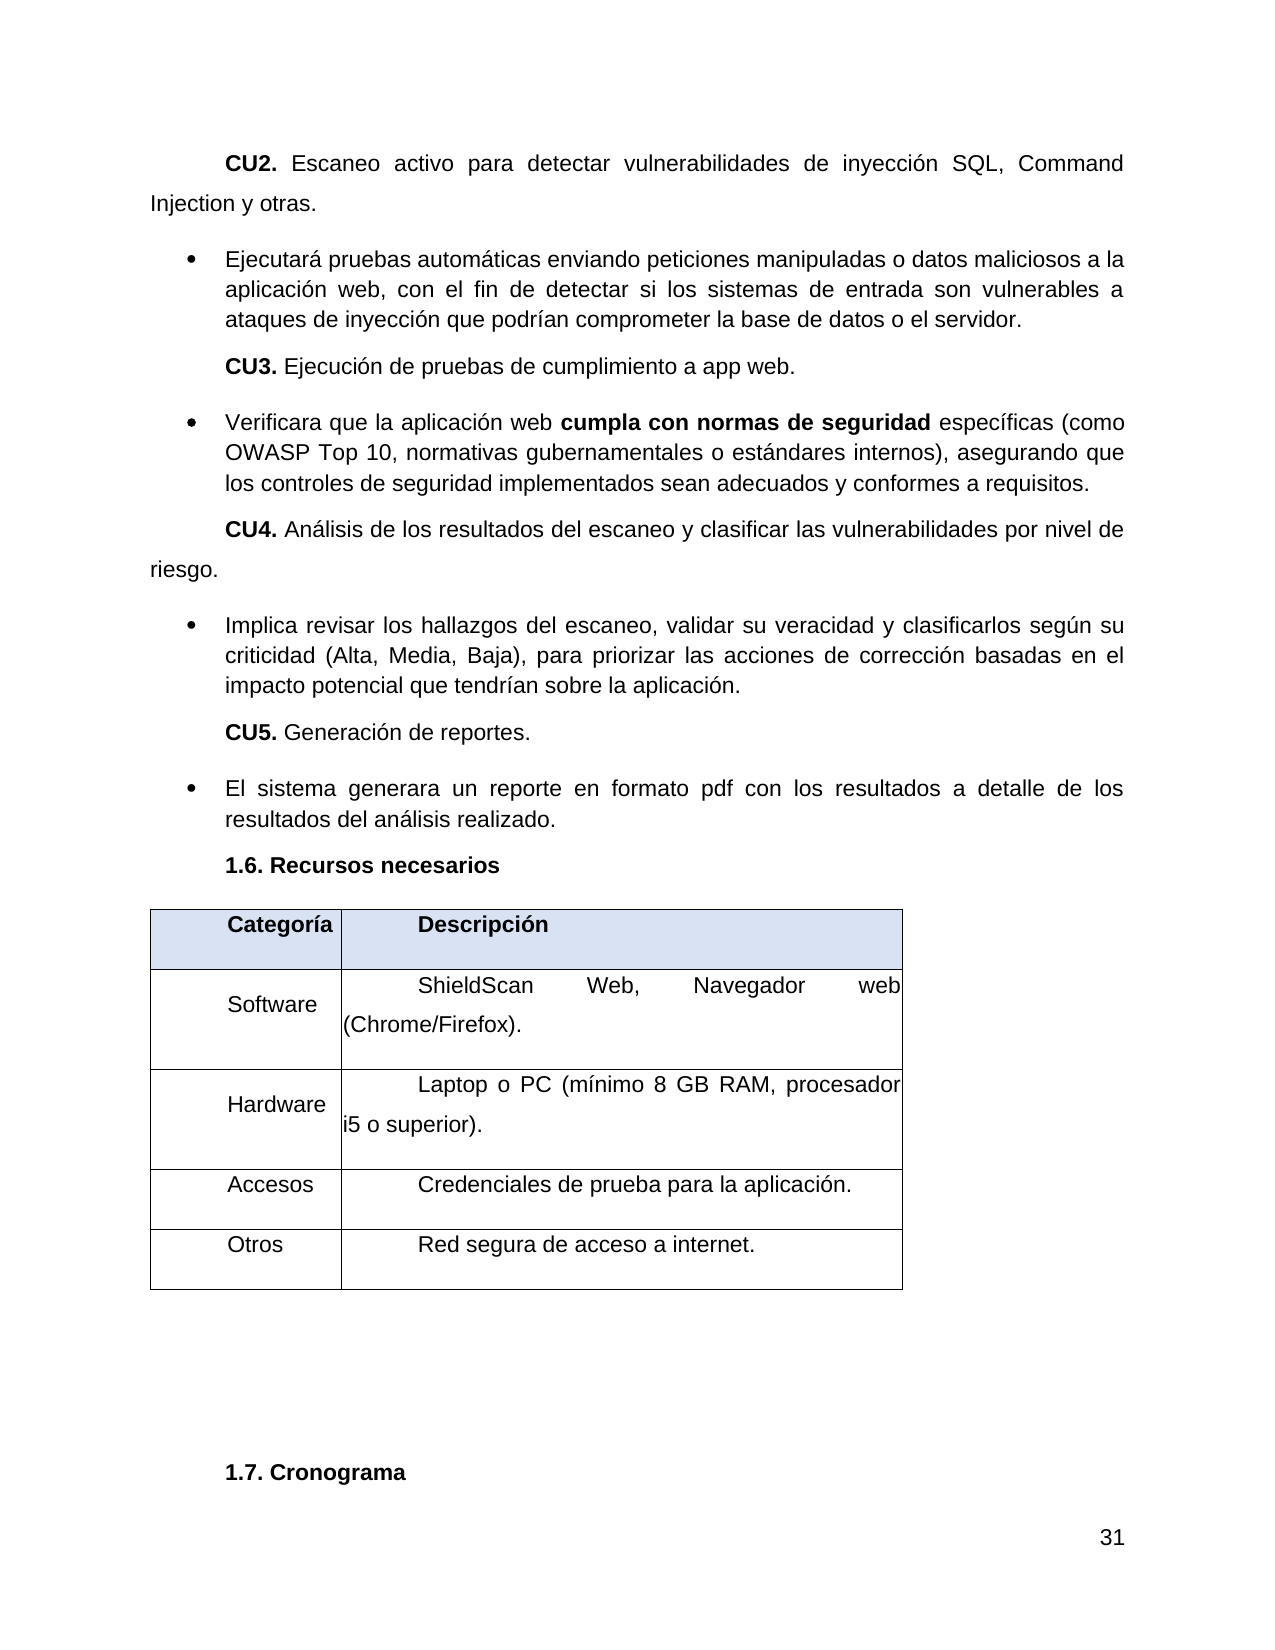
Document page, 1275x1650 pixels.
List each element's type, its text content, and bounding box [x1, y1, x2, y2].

text CU2. Escaneo activo para detectar vulnerabilidades de inyección SQL, Command Injection y otras. [150, 150, 1125, 216]
list Ejecutará pruebas automáticas enviando peticiones manipuladas o datos maliciosos a la aplicación web, con el fin de detectar si los sistemas de entrada son vulnerables a ataques de inyección que podrían comprometer la base de datos o el servidor. [187, 246, 1125, 332]
table_cell Accesos [151, 1170, 341, 1229]
table_cell ShieldScan Web, Navegador web (Chrome/Firefox). [342, 970, 902, 1069]
list Implica revisar los hallazgos del escaneo, validar su veracidad y clasificarlos según su criticidad (Alta, Media, Baja), para priorizar las acciones de corrección basadas en el impacto potencial que tendrían sobre la aplicación. [187, 612, 1125, 699]
text CU4. Análisis de los resultados del escaneo y clasificar las vulnerabilidades por nivel de riesgo. [150, 516, 1125, 582]
table_cell Red segura de acceso a internet. [342, 1230, 902, 1289]
table_cell Credenciales de prueba para la aplicación. [342, 1170, 902, 1229]
text 1.6. Recursos necesarios [150, 852, 1125, 879]
text CU5. Generación de reportes. [150, 719, 1125, 746]
table_cell Software [151, 970, 341, 1069]
table_cell Hardware [151, 1070, 341, 1168]
table_cell Laptop o PC (mínimo 8 GB RAM, procesador i5 o superior). [342, 1070, 902, 1168]
text 1.7. Cronograma [150, 1459, 1125, 1485]
table_header Descripción [342, 910, 902, 969]
text CU3. Ejecución de pruebas de cumplimiento a app web. [150, 353, 1125, 379]
table_cell Otros [151, 1230, 341, 1289]
table_header Categoría [151, 910, 341, 969]
list El sistema generara un reporte en formato pdf con los resultados a detalle de los resultados del análisis realizado. [187, 775, 1125, 832]
list Verificara que la aplicación web cumpla con normas de seguridad específicas (como OWASP Top 10, normativas gubernamentales o estándares internos), asegurando que los controles de seguridad implementados sean adecuados y conformes a requisitos. [187, 409, 1125, 496]
